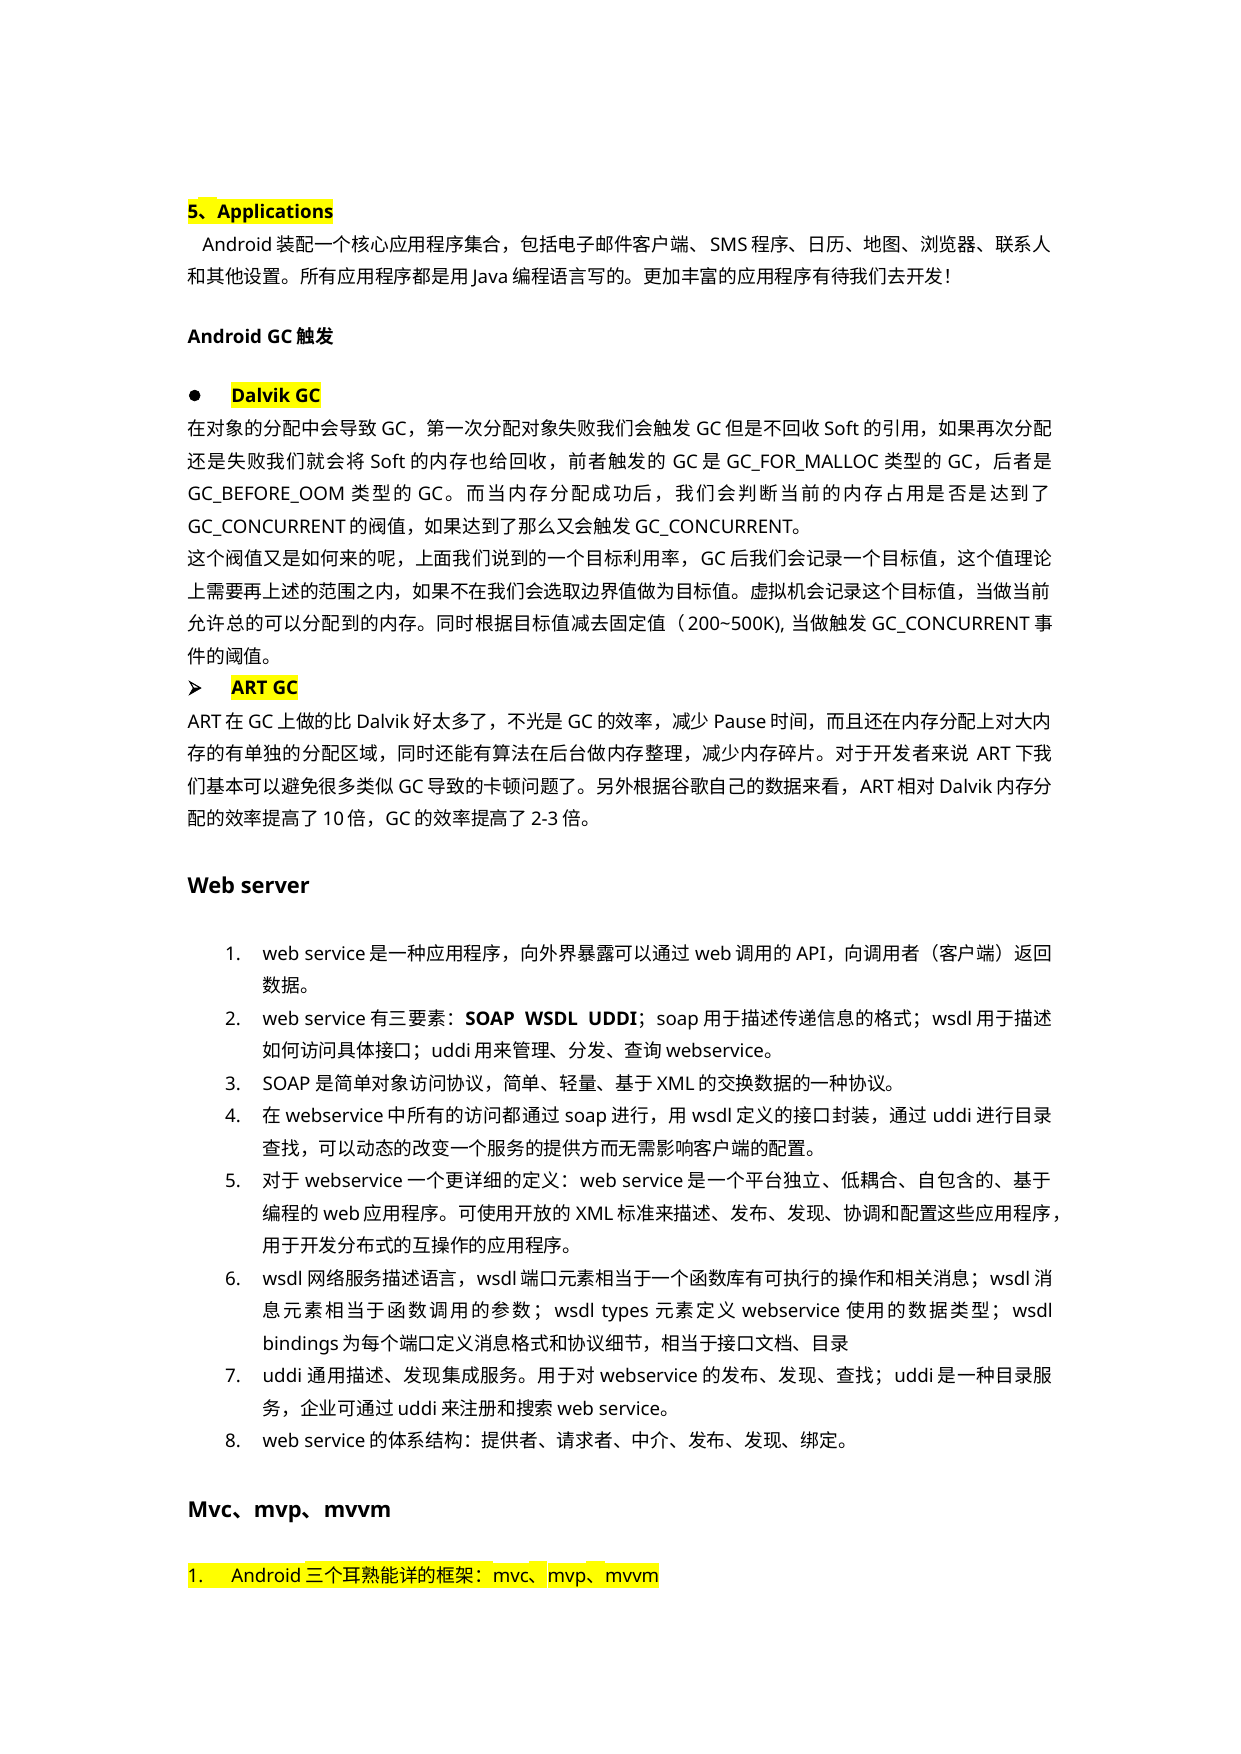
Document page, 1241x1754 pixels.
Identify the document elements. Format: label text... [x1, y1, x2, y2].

list SOAP 是简单对象访问协议，简单、轻量、基于XML的交换数据的一种协议。 [225, 1066, 1053, 1098]
text Android装配一个核心应用程序集合，包括电子邮件客户端、SMS程序、日历、地图、浏览器、联系人和其他设置。所有应用程序都是用Java编程语言写的。更加丰富的应用程序有待我们去开发！ [187, 227, 1053, 292]
list Android三个耳熟能详的框架：mvc、mvp、mvvm [187, 1558, 1053, 1591]
text 这个阀值又是如何来的呢，上面我们说到的一个目标利用率，GC后我们会记录一个目标值，这个值理论上需要再上述的范围之内，如果不在我们会选取边界值做为目标值。虚拟机会记录这个目标值，当做当前允许总的可以分配到的内存。同时根据目标值减去固定值（200~500K), 当做触发GC_CONCURRENT事件的阈值。 [187, 541, 1053, 671]
subtitle Mvc、mvp、mvvm [187, 1491, 1053, 1524]
list Dalvik GC [187, 379, 1053, 411]
text 5、Applications [187, 194, 1053, 227]
text 在对象的分配中会导致GC，第一次分配对象失败我们会触发GC但是不回收Soft的引用，如果再次分配还是失败我们就会将Soft的内存也给回收，前者触发的GC是GC_FOR_MALLOC类型的GC，后者是GC_BEFORE_OOM类型的GC。而当内存分配成功后，我们会判断当前的内存占用是否是达到了GC_CONCURRENT的阀值，如果达到了那么又会触发GC_CONCURRENT。 [187, 411, 1053, 541]
list web service的体系结构：提供者、请求者、中介、发布、发现、绑定。 [225, 1423, 1053, 1456]
list ART GC [187, 671, 1053, 704]
list uddi 通用描述、发现集成服务。用于对webservice的发布、发现、查找；uddi是一种目录服务，企业可通过uddi来注册和搜索web service。 [225, 1358, 1053, 1423]
subtitle Web server [187, 869, 1053, 902]
text ART在GC上做的比Dalvik好太多了，不光是GC的效率，减少Pause时间，而且还在内存分配上对大内存的有单独的分配区域，同时还能有算法在后台做内存整理，减少内存碎片。对于开发者来说ART下我们基本可以避免很多类似GC导致的卡顿问题了。另外根据谷歌自己的数据来看，ART相对Dalvik内存分配的效率提高了10倍，GC的效率提高了2-3倍。 [187, 704, 1053, 834]
list 对于webservice一个更详细的定义：web service是一个平台独立、低耦合、自包含的、基于编程的web应用程序。可使用开放的XML标准来描述、发布、发现、协调和配置这些应用程序，用于开发分布式的互操作的应用程序。 [225, 1163, 1053, 1261]
list web service是一种应用程序，向外界暴露可以通过web调用的API，向调用者（客户端）返回数据。 [225, 936, 1053, 1001]
subtitle Android GC触发 [187, 319, 1053, 352]
list web service有三要素：SOAP WSDL UDDI；soap用于描述传递信息的格式；wsdl用于描述如何访问具体接口；uddi用来管理、分发、查询webservice。 [225, 1001, 1053, 1066]
list 在webservice中所有的访问都通过soap进行，用wsdl定义的接口封装，通过uddi进行目录查找，可以动态的改变一个服务的提供方而无需影响客户端的配置。 [225, 1098, 1053, 1163]
list wsdl 网络服务描述语言，wsdl端口元素相当于一个函数库有可执行的操作和相关消息；wsdl消息元素相当于函数调用的参数；wsdl types元素定义webservice使用的数据类型；wsdl bindings为每个端口定义消息格式和协议细节，相当于接口文档、目录 [225, 1261, 1053, 1358]
